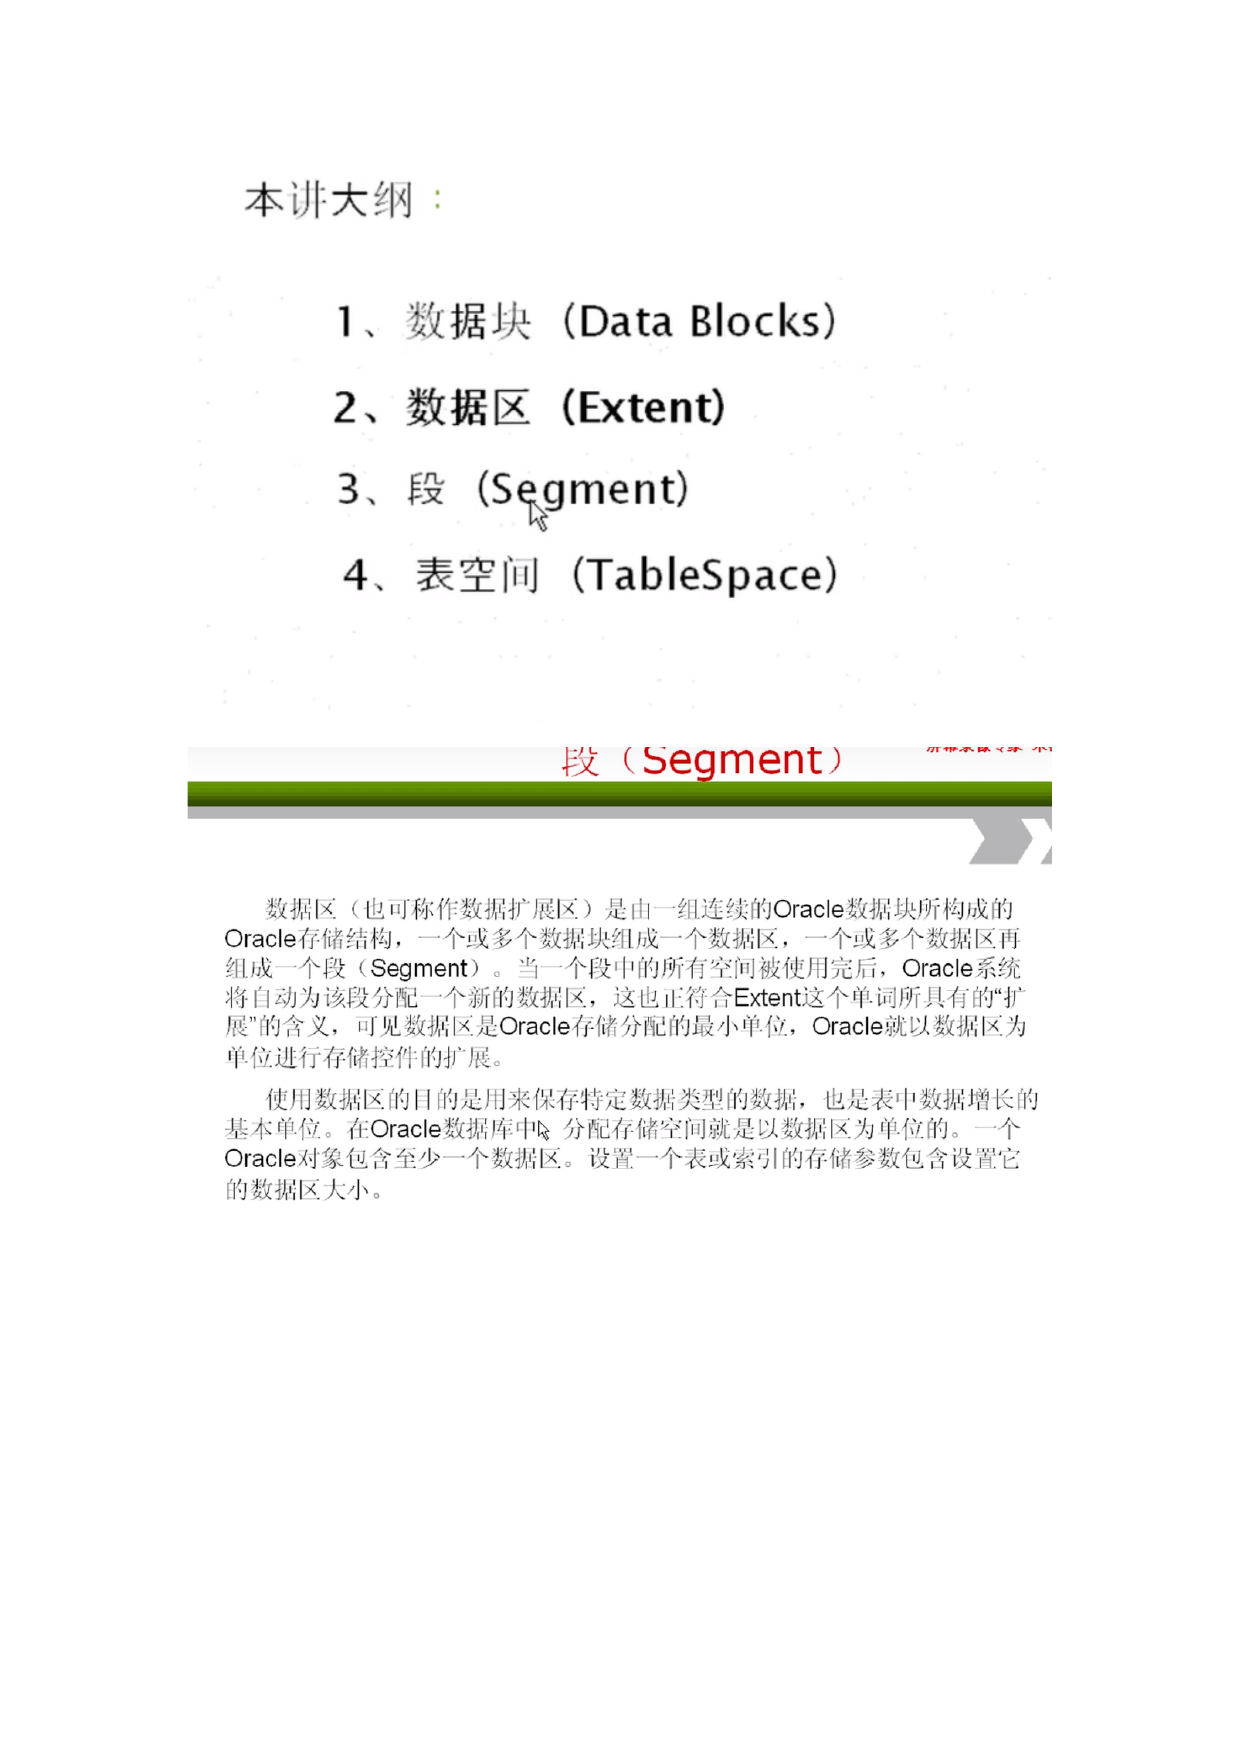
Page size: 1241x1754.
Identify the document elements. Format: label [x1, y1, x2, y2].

picture [187, 747, 1052, 1217]
picture [187, 162, 1053, 722]
